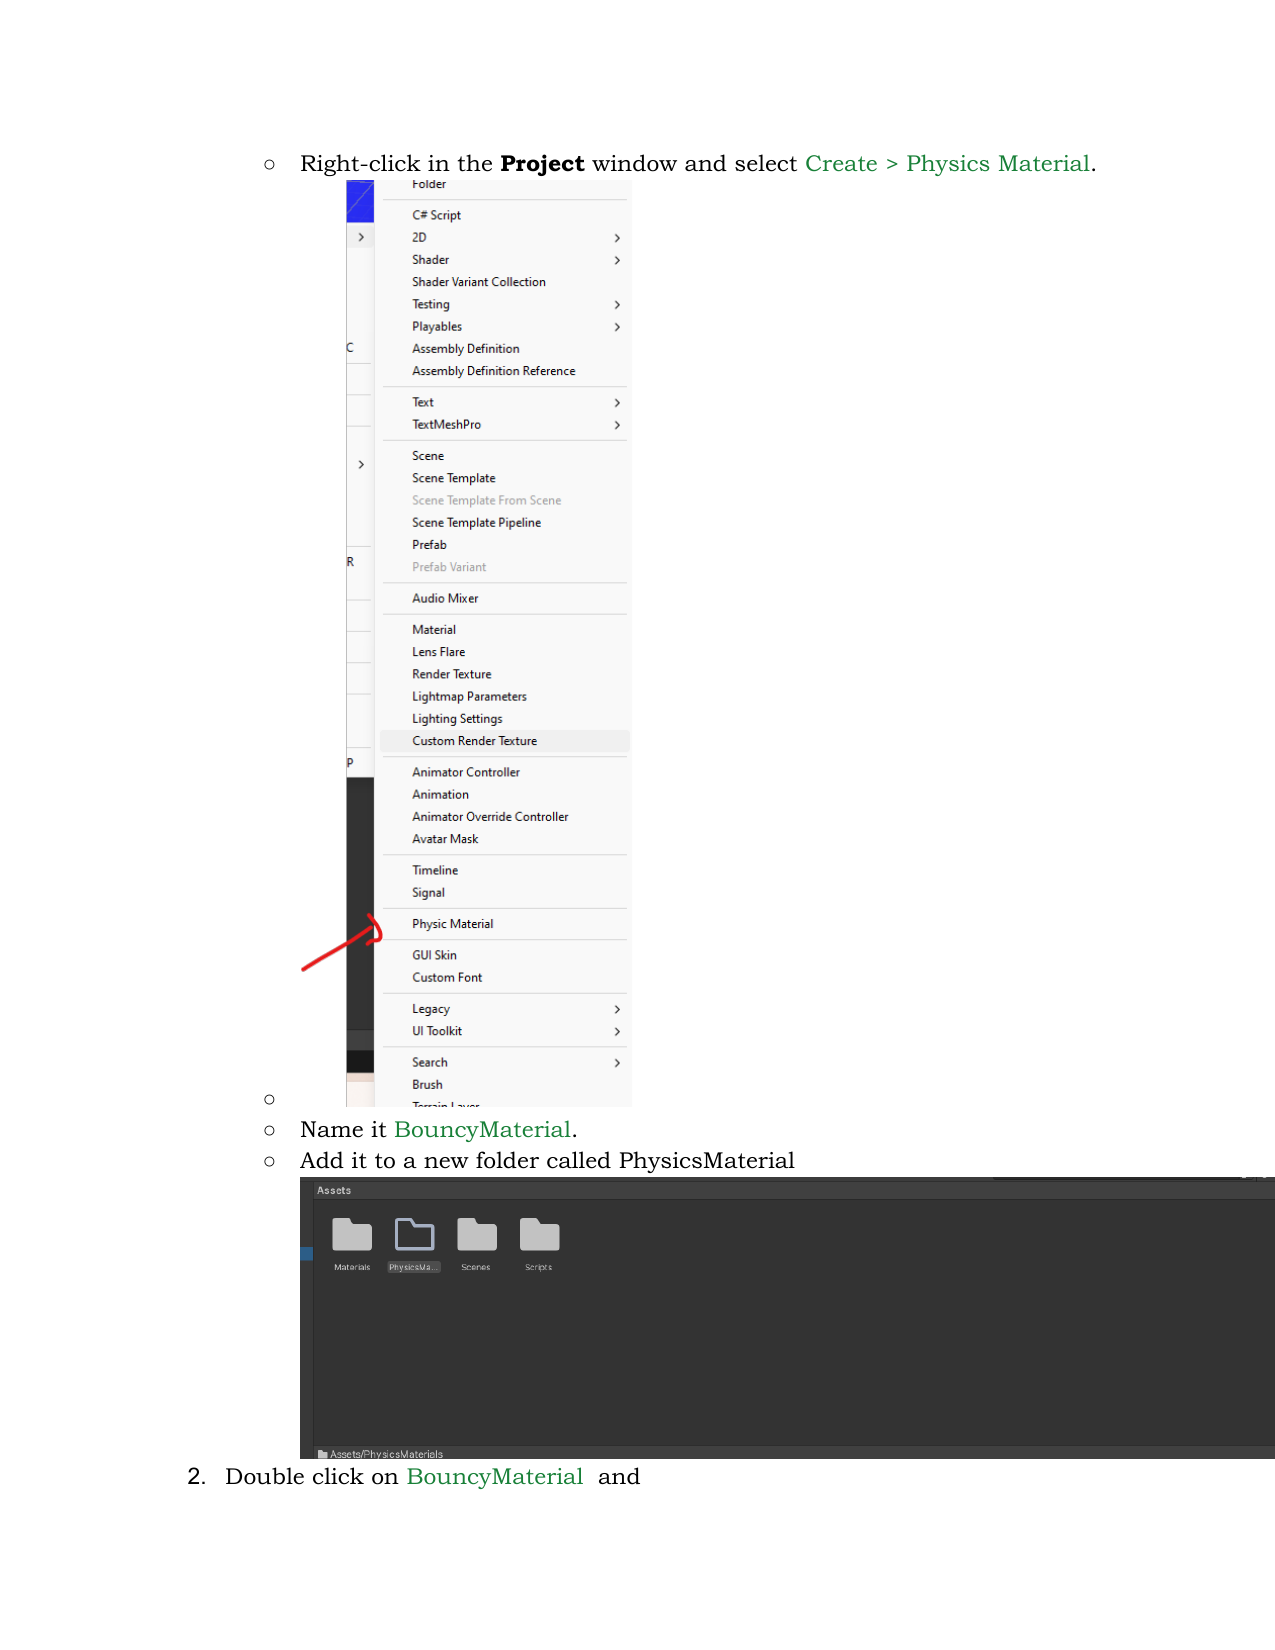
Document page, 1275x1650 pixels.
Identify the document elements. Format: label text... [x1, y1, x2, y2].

list Double click on BouncyMaterial and [187, 1463, 1125, 1489]
list Right-click in the Project window and select Create > Physics Material. [262, 150, 1125, 177]
picture [300, 180, 633, 1107]
picture [300, 1177, 1275, 1459]
list Name it BouncyMaterial. [262, 1116, 1125, 1143]
